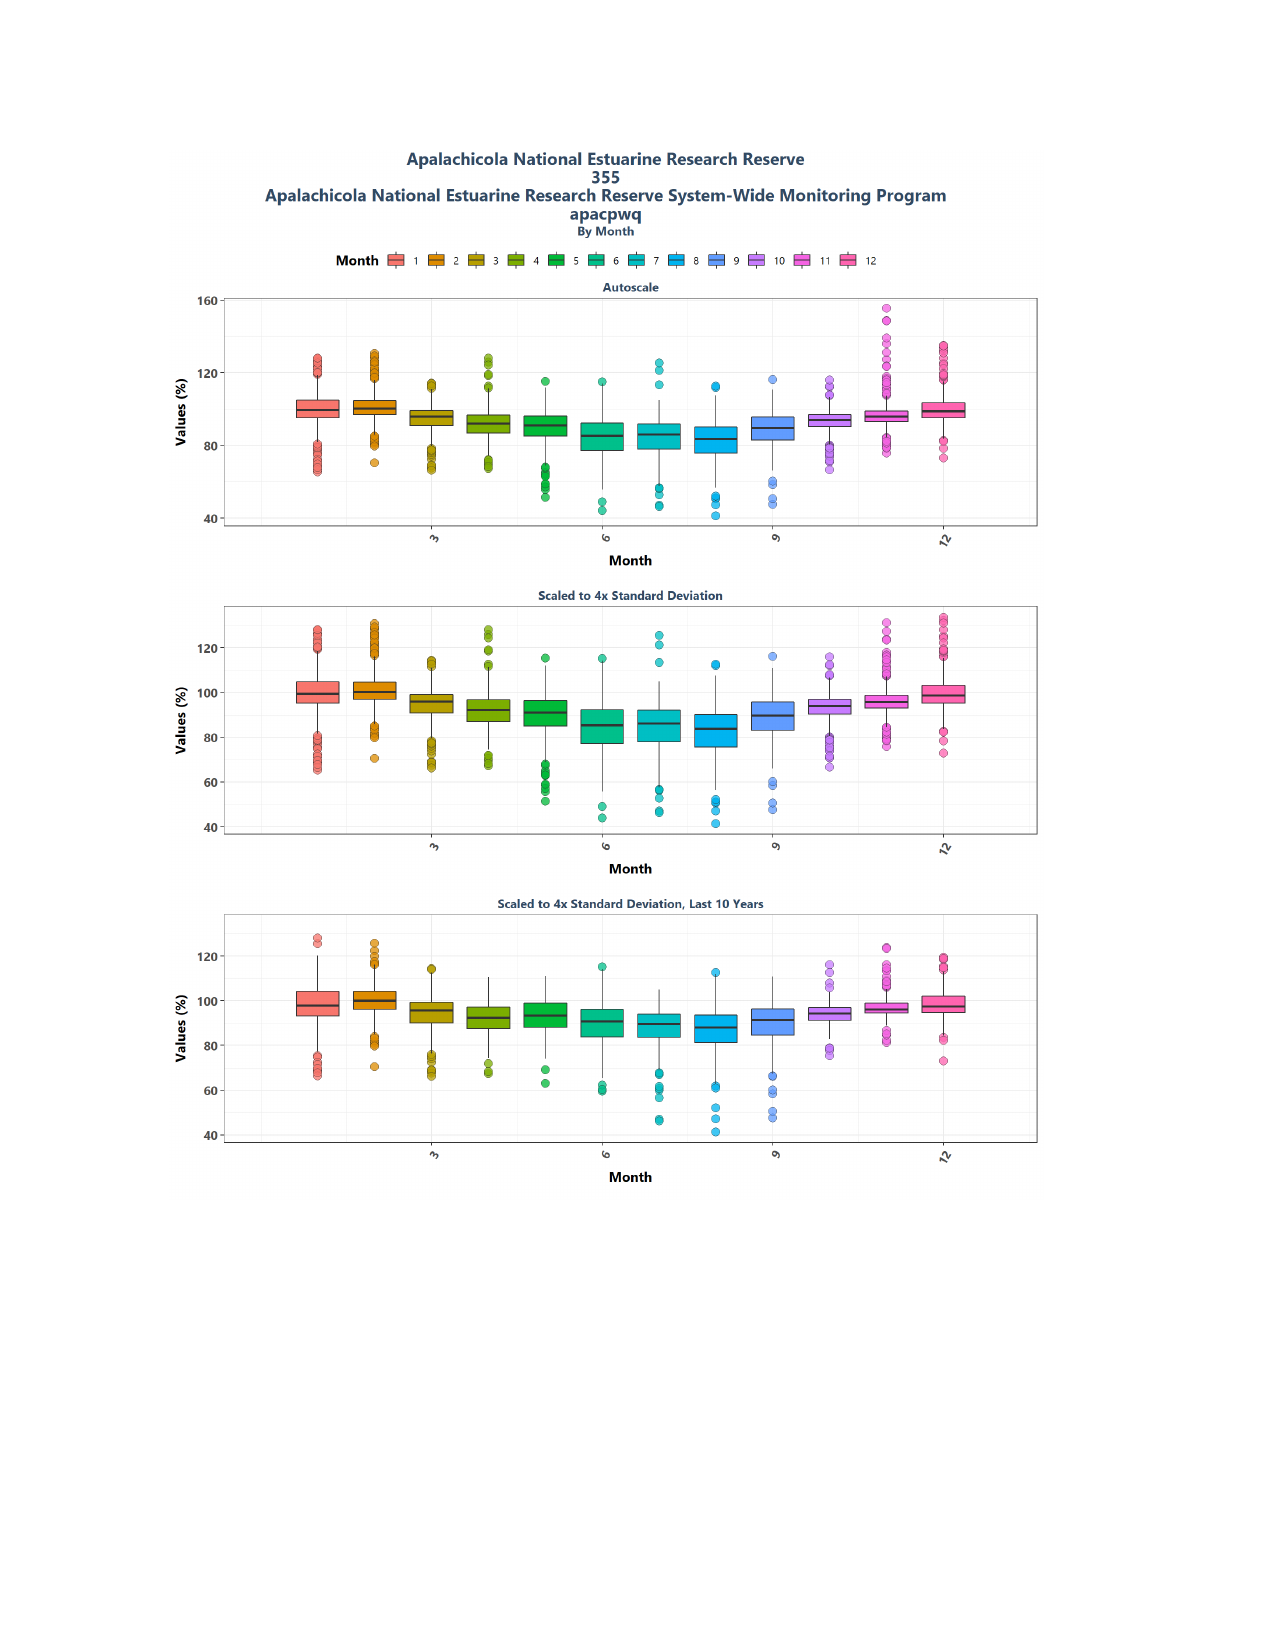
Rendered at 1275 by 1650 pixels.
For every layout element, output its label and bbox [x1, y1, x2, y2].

picture [168, 150, 1044, 1200]
